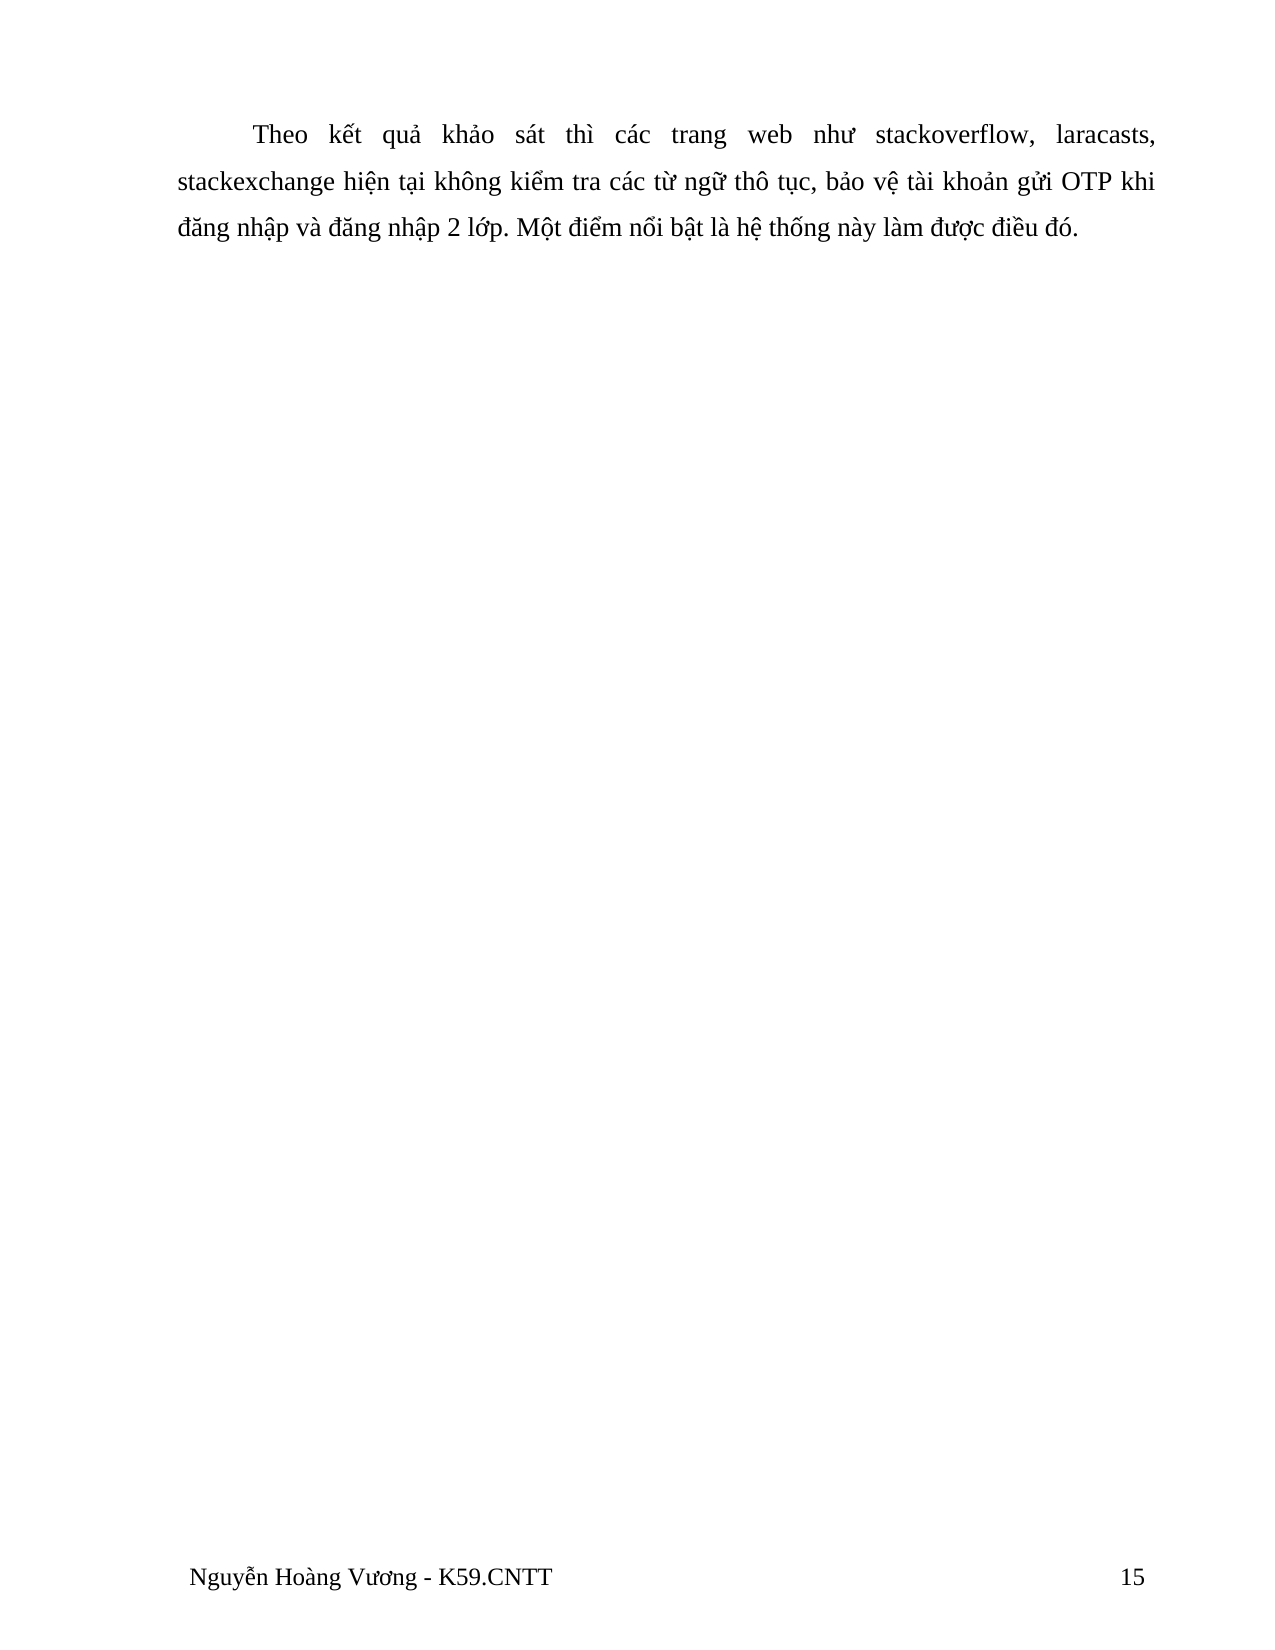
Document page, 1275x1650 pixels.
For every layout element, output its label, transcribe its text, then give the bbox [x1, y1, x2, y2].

text Theo kết quả khảo sát thì các trang web như stackoverflow, laracasts, stackexchange hiện tại không kiểm tra các từ ngữ thô tục, bảo vệ tài khoản gửi OTP khi đăng nhập và đăng nhập 2 lớp. Một điểm nổi bật là hệ thống này làm được điều đó. [177, 118, 1157, 243]
